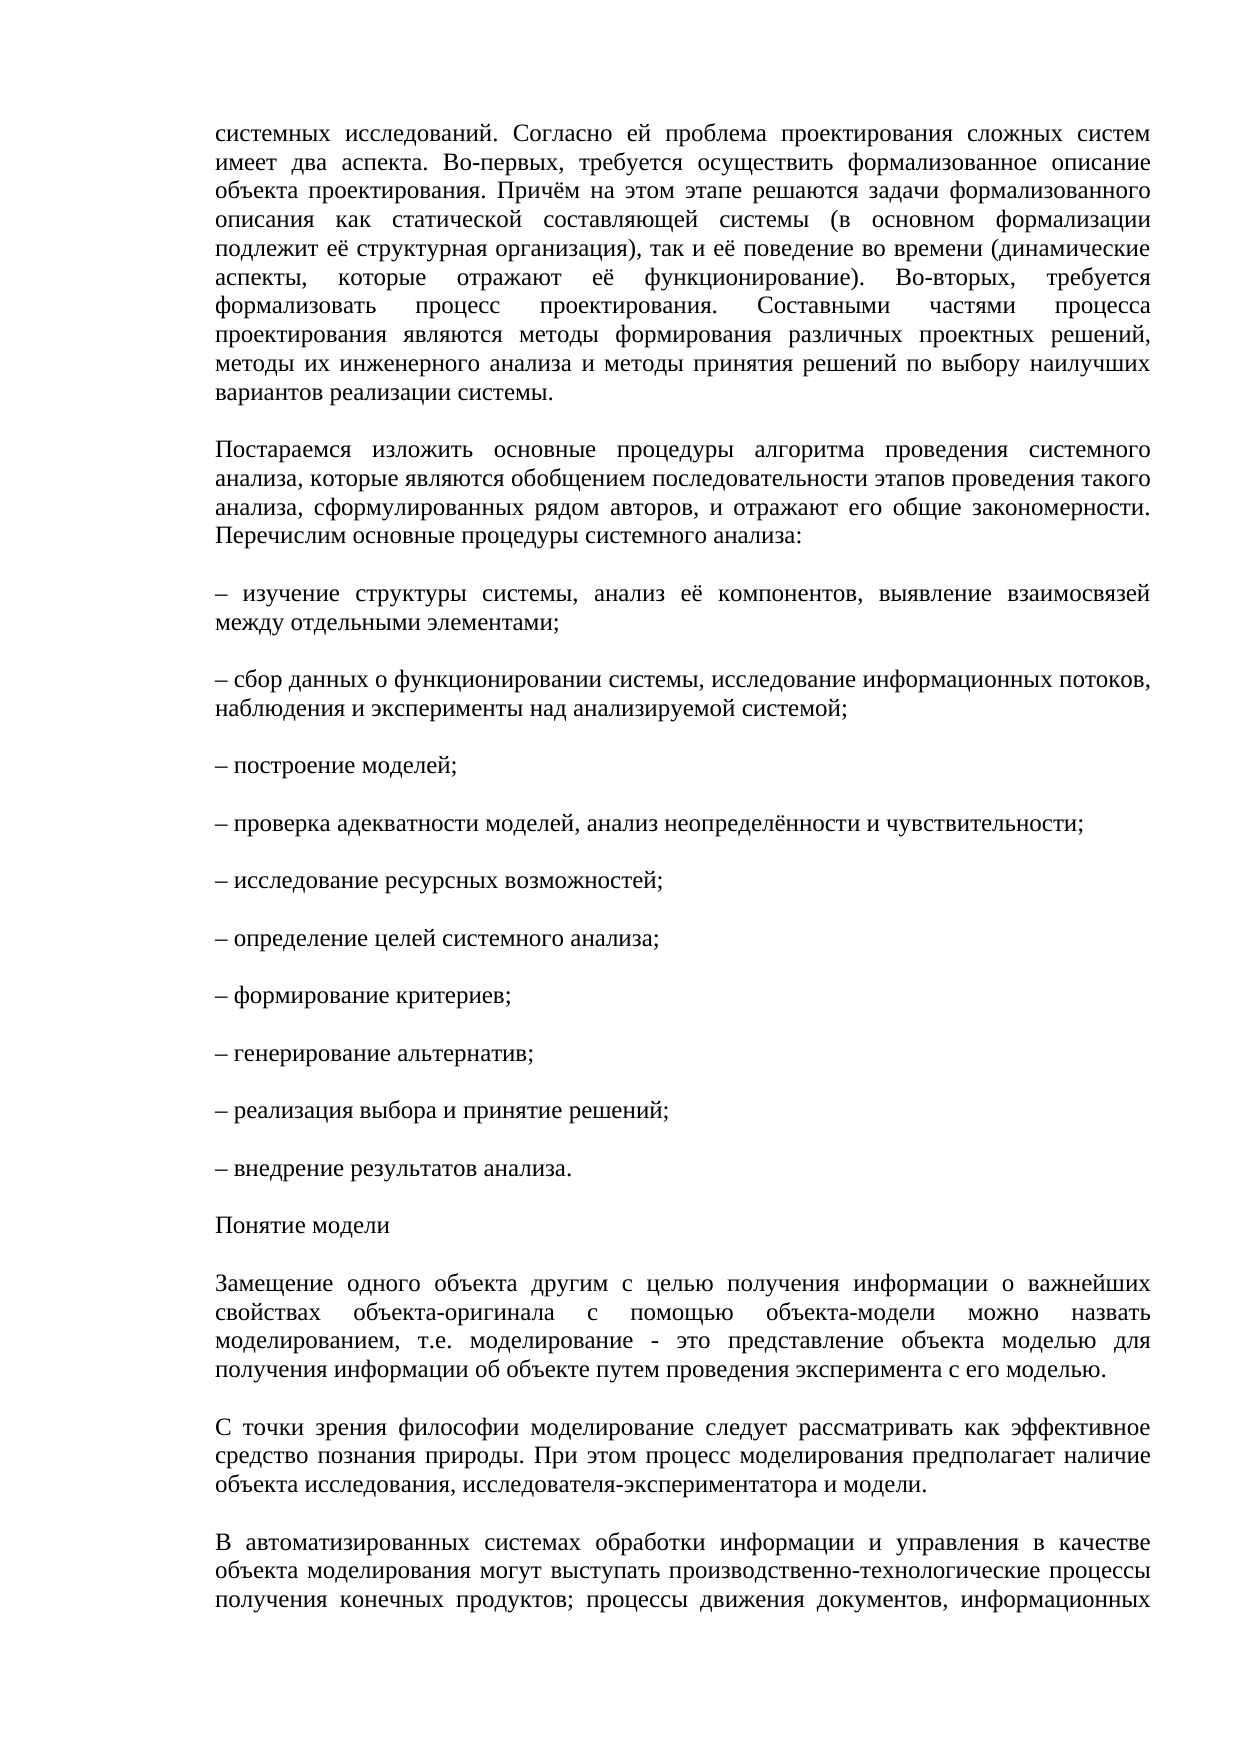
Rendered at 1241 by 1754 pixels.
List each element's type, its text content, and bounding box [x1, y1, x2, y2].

text – определение целей системного анализа; [215, 923, 1152, 952]
text – сбор данных о функционировании системы, исследование информационных потоков, наблюдения и эксперименты над анализируемой системой; [215, 664, 1152, 722]
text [215, 118, 1152, 406]
text Замещение одного объекта другим с целью получения информации о важнейших свойствах объекта-оригинала с помощью объекта-модели можно назвать моделированием, т.е. моделирование - это представление объекта моделью для получения информации об объекте путем проведения эксперимента с его моделью. [215, 1268, 1152, 1383]
text – построение моделей; [215, 751, 1152, 779]
text – формирование критериев; [215, 981, 1152, 1009]
text – генерирование альтернатив; [215, 1038, 1152, 1067]
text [215, 1527, 1152, 1613]
text Понятие модели [215, 1211, 1152, 1239]
text – исследование ресурсных возможностей; [215, 866, 1152, 894]
text – проверка адекватности моделей, анализ неопределённости и чувствительности; [215, 808, 1152, 837]
text – изучение структуры системы, анализ её компонентов, выявление взаимосвязей между отдельными элементами; [215, 578, 1152, 636]
text – внедрение результатов анализа. [215, 1153, 1152, 1182]
text – реализация выбора и принятие решений; [215, 1096, 1152, 1124]
text Постараемся изложить основные процедуры алгоритма проведения системного анализа, которые являются обобщением последовательности этапов проведения такого анализа, сформулированных рядом авторов, и отражают его общие закономерности. Перечислим основные процедуры системного анализа: [215, 434, 1152, 549]
text С точки зрения философии моделирование следует рассматривать как эффективное средство познания природы. При этом процесс моделирования предполагает наличие объекта исследования, исследователя-экспериментатора и модели. [215, 1412, 1152, 1498]
